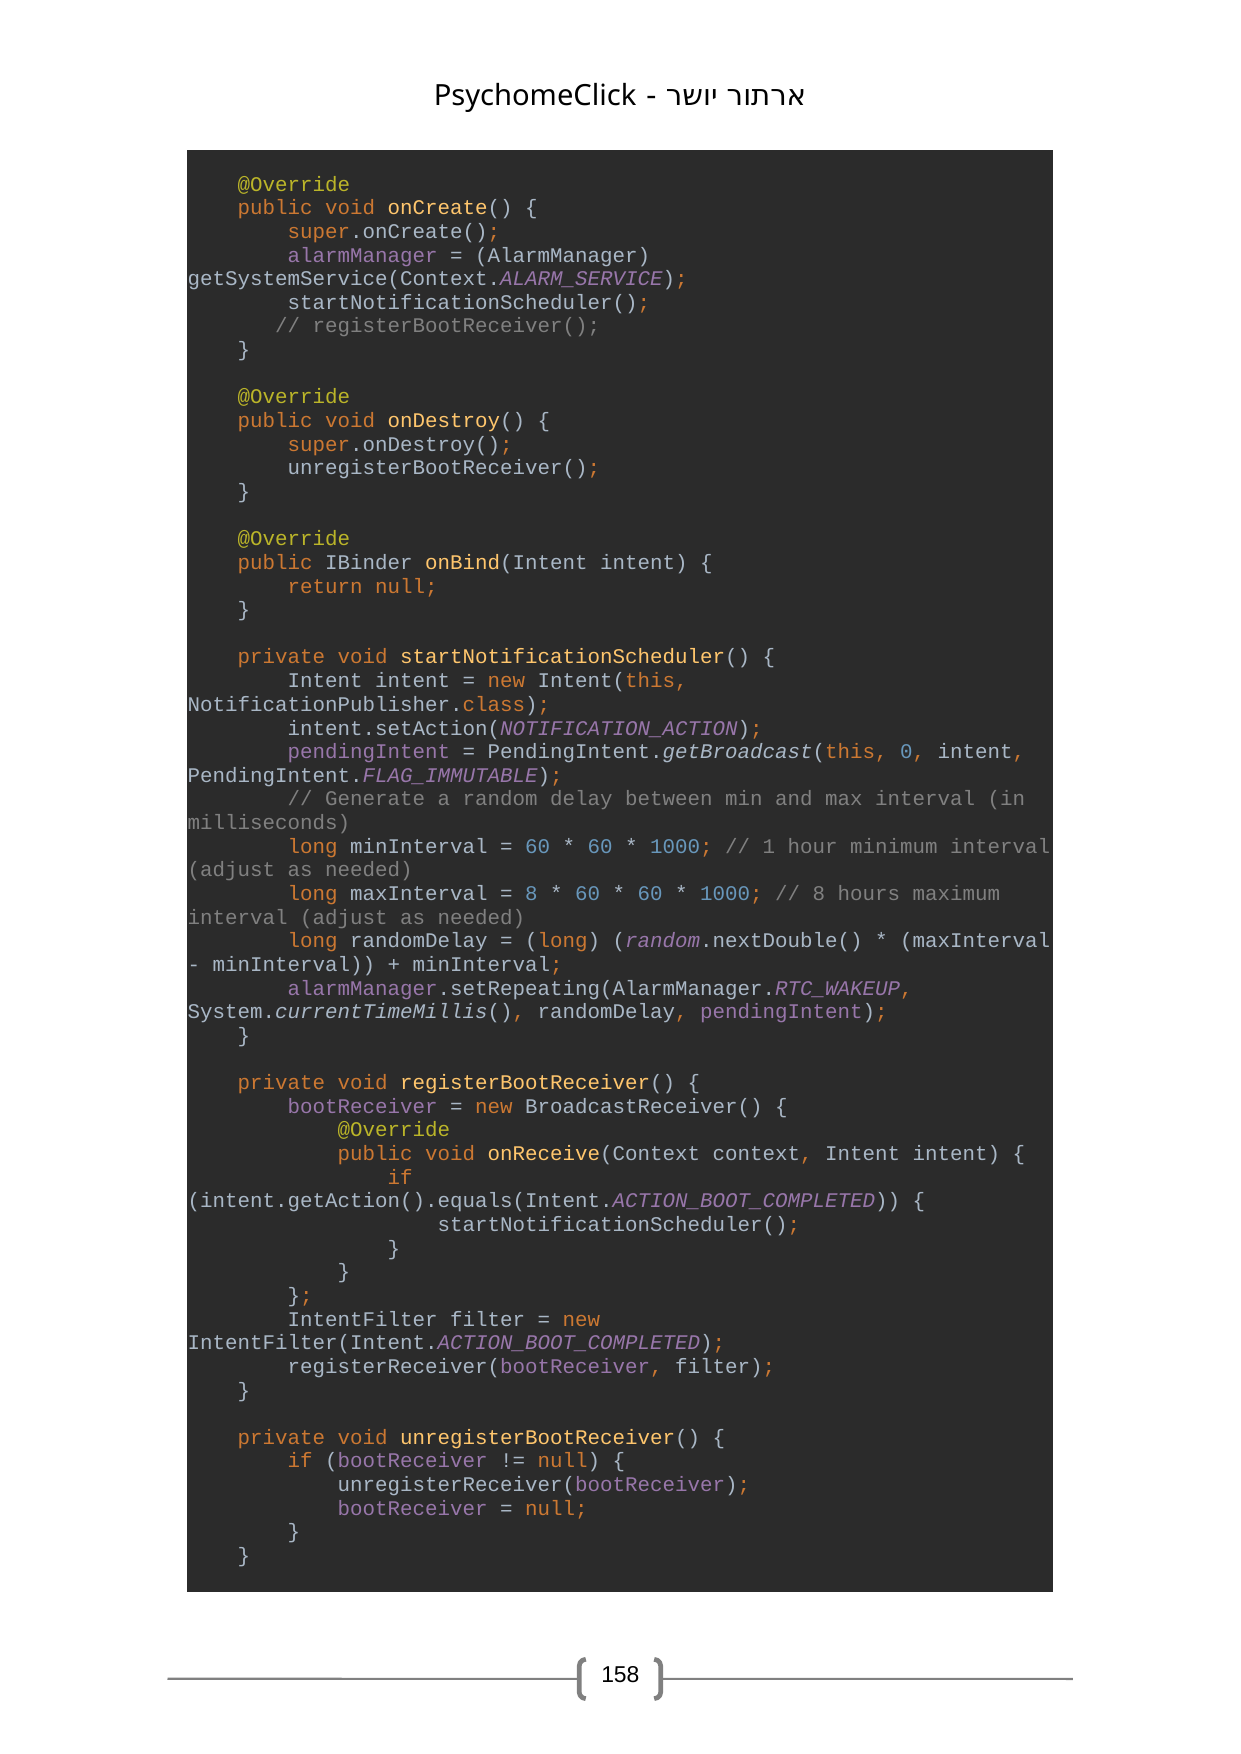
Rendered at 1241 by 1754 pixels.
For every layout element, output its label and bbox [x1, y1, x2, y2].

text [187, 150, 1053, 1592]
